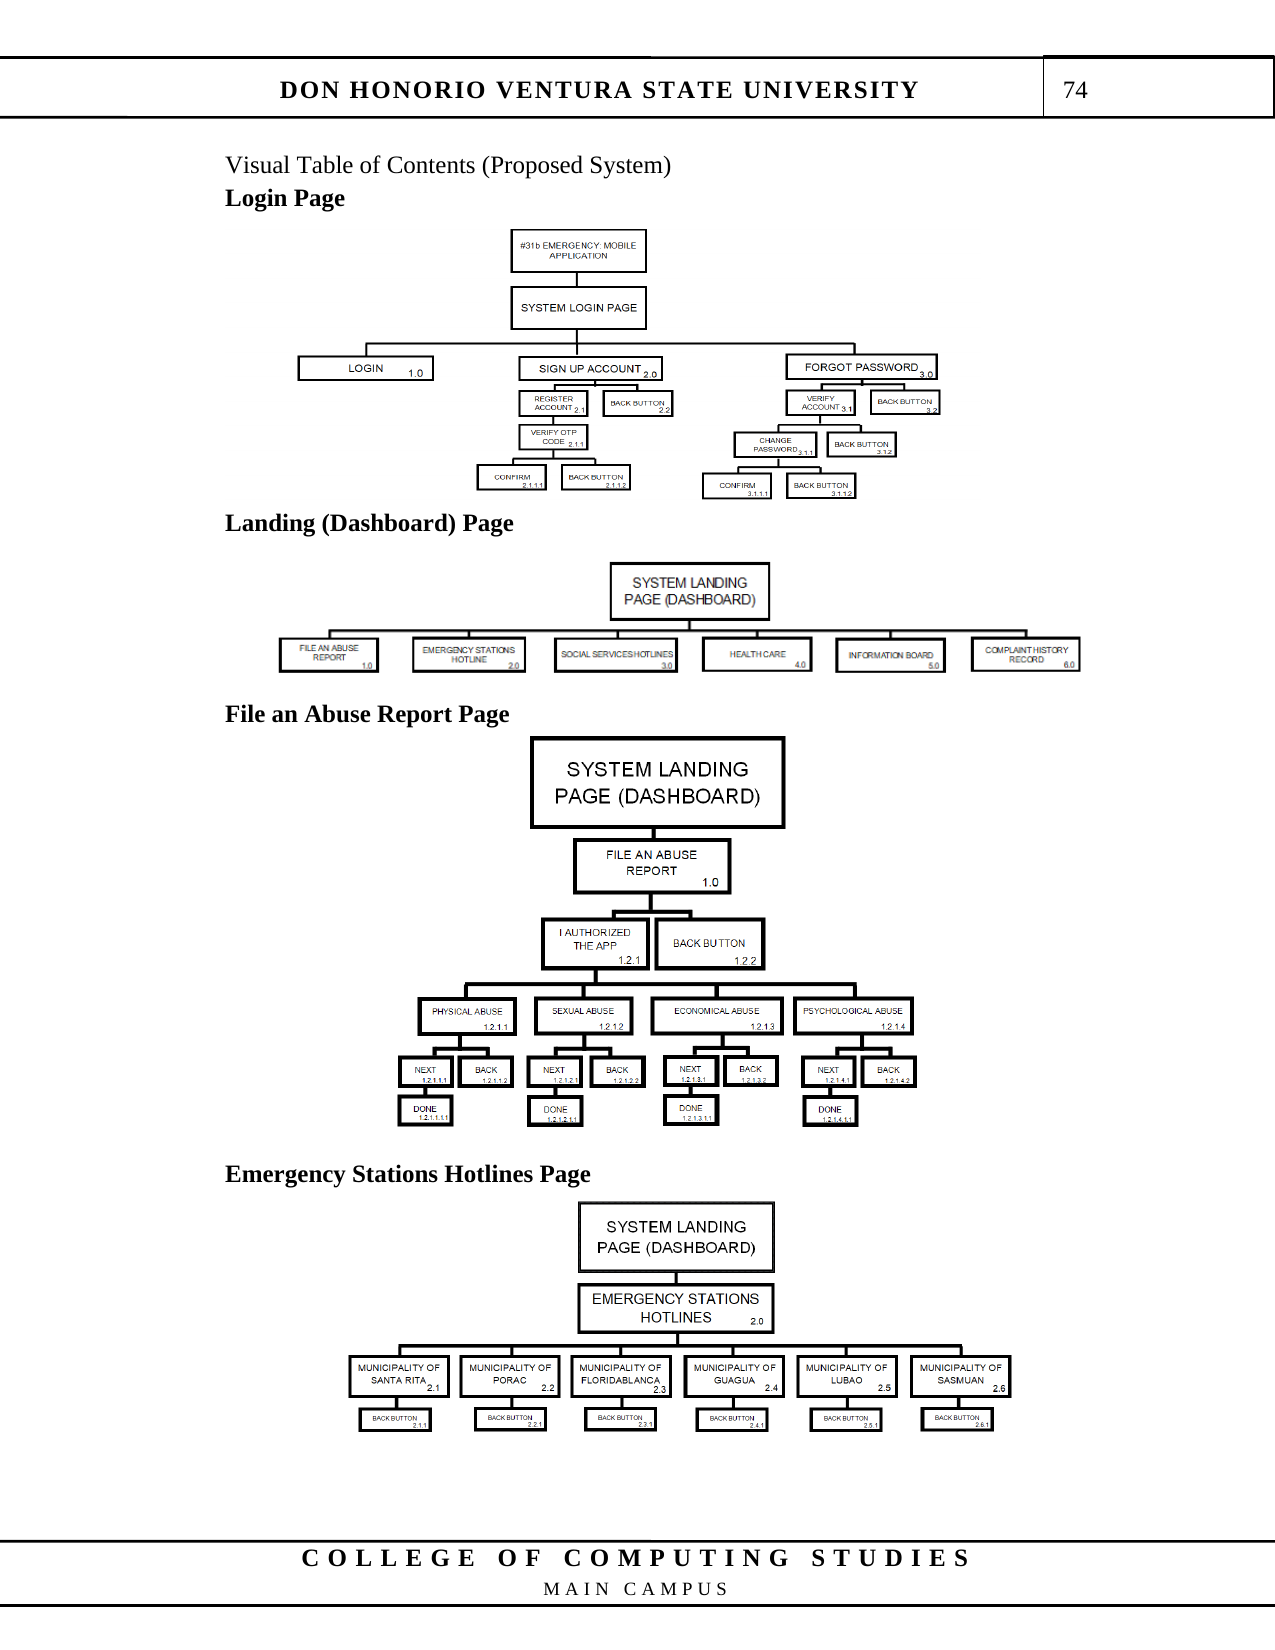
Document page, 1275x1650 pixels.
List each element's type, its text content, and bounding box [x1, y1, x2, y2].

picture [225, 557, 1125, 679]
picture [225, 216, 982, 504]
text File an Abuse Report Page [225, 699, 1087, 728]
picture [293, 1191, 1060, 1445]
text Landing (Dashboard) Page [225, 508, 1087, 537]
text Visual Table of Contents (Proposed System) [225, 150, 1087, 179]
text Emergency Stations Hotlines Page [225, 1159, 1087, 1188]
picture [225, 732, 1125, 1131]
text Login Page [225, 183, 1087, 212]
